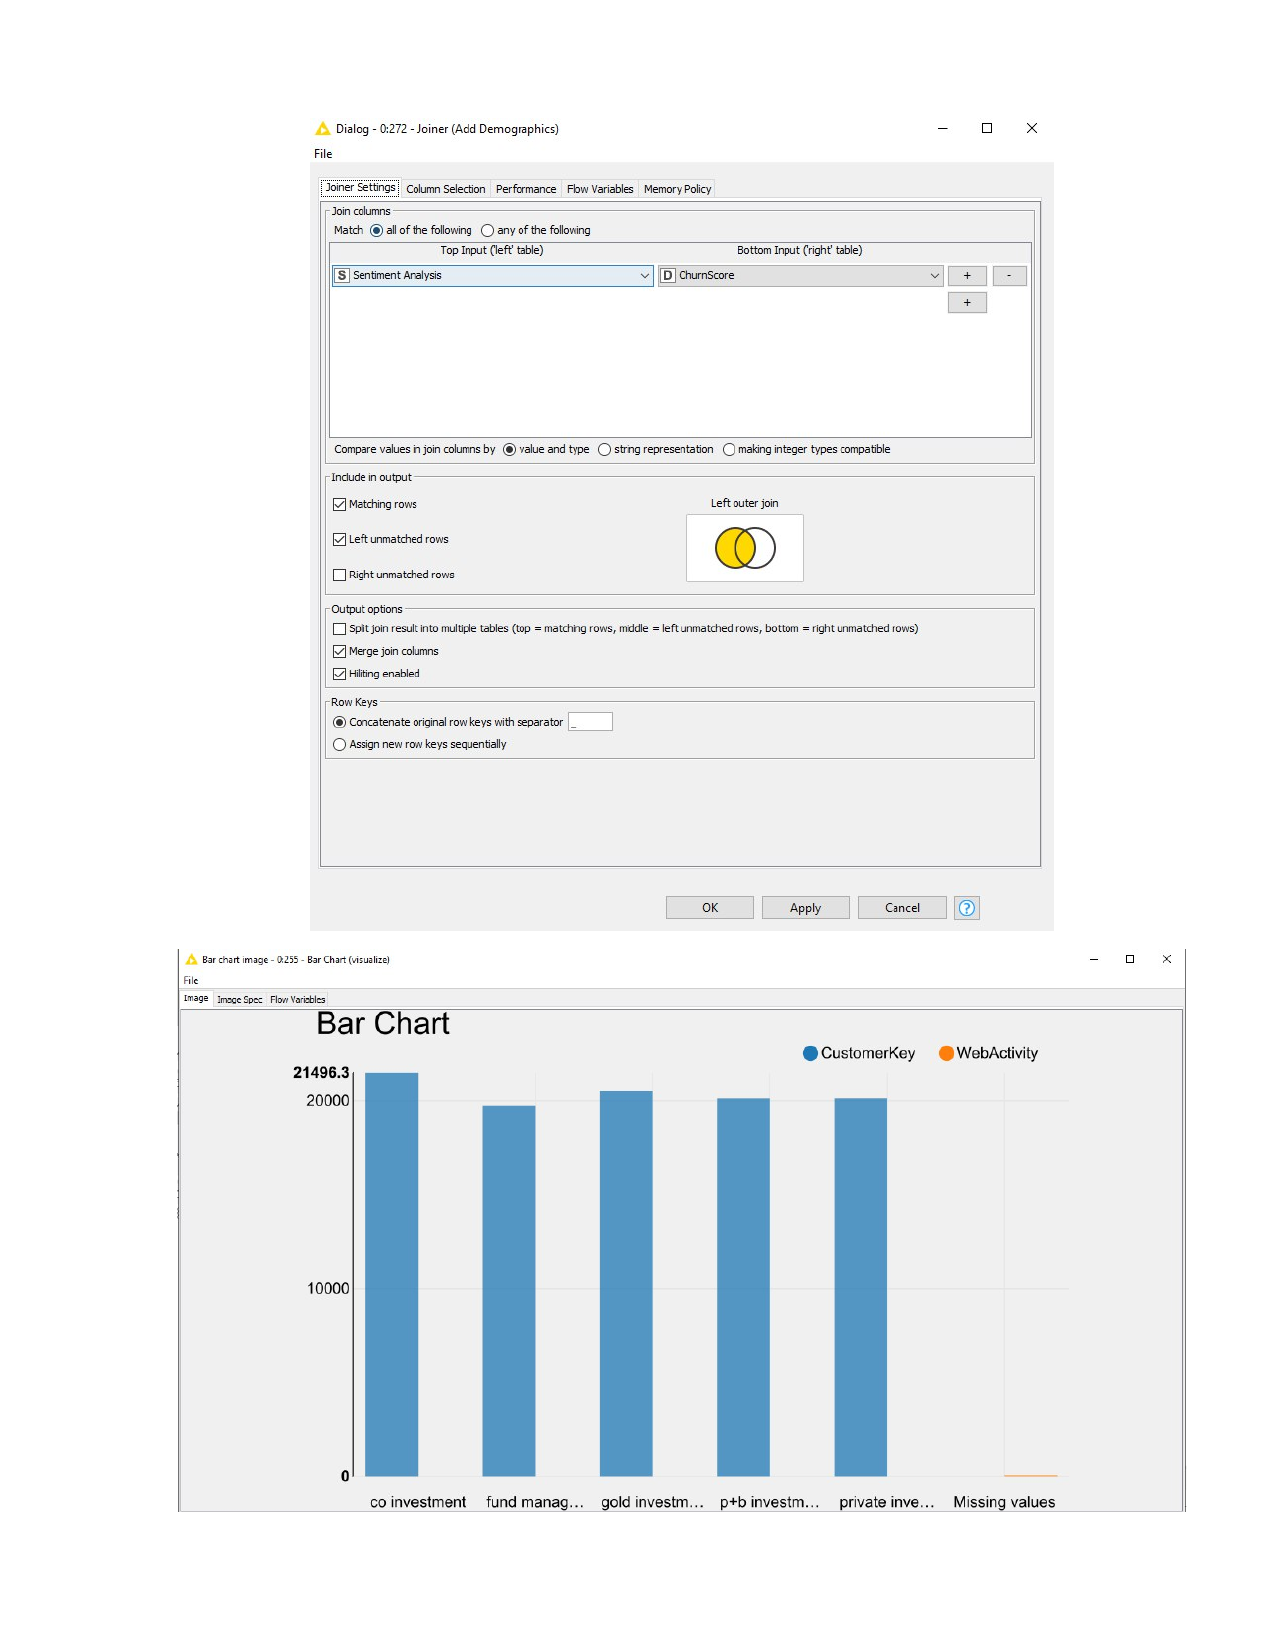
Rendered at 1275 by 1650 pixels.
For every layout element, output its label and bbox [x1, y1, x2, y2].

picture [310, 118, 1054, 931]
picture [177, 949, 1187, 1512]
